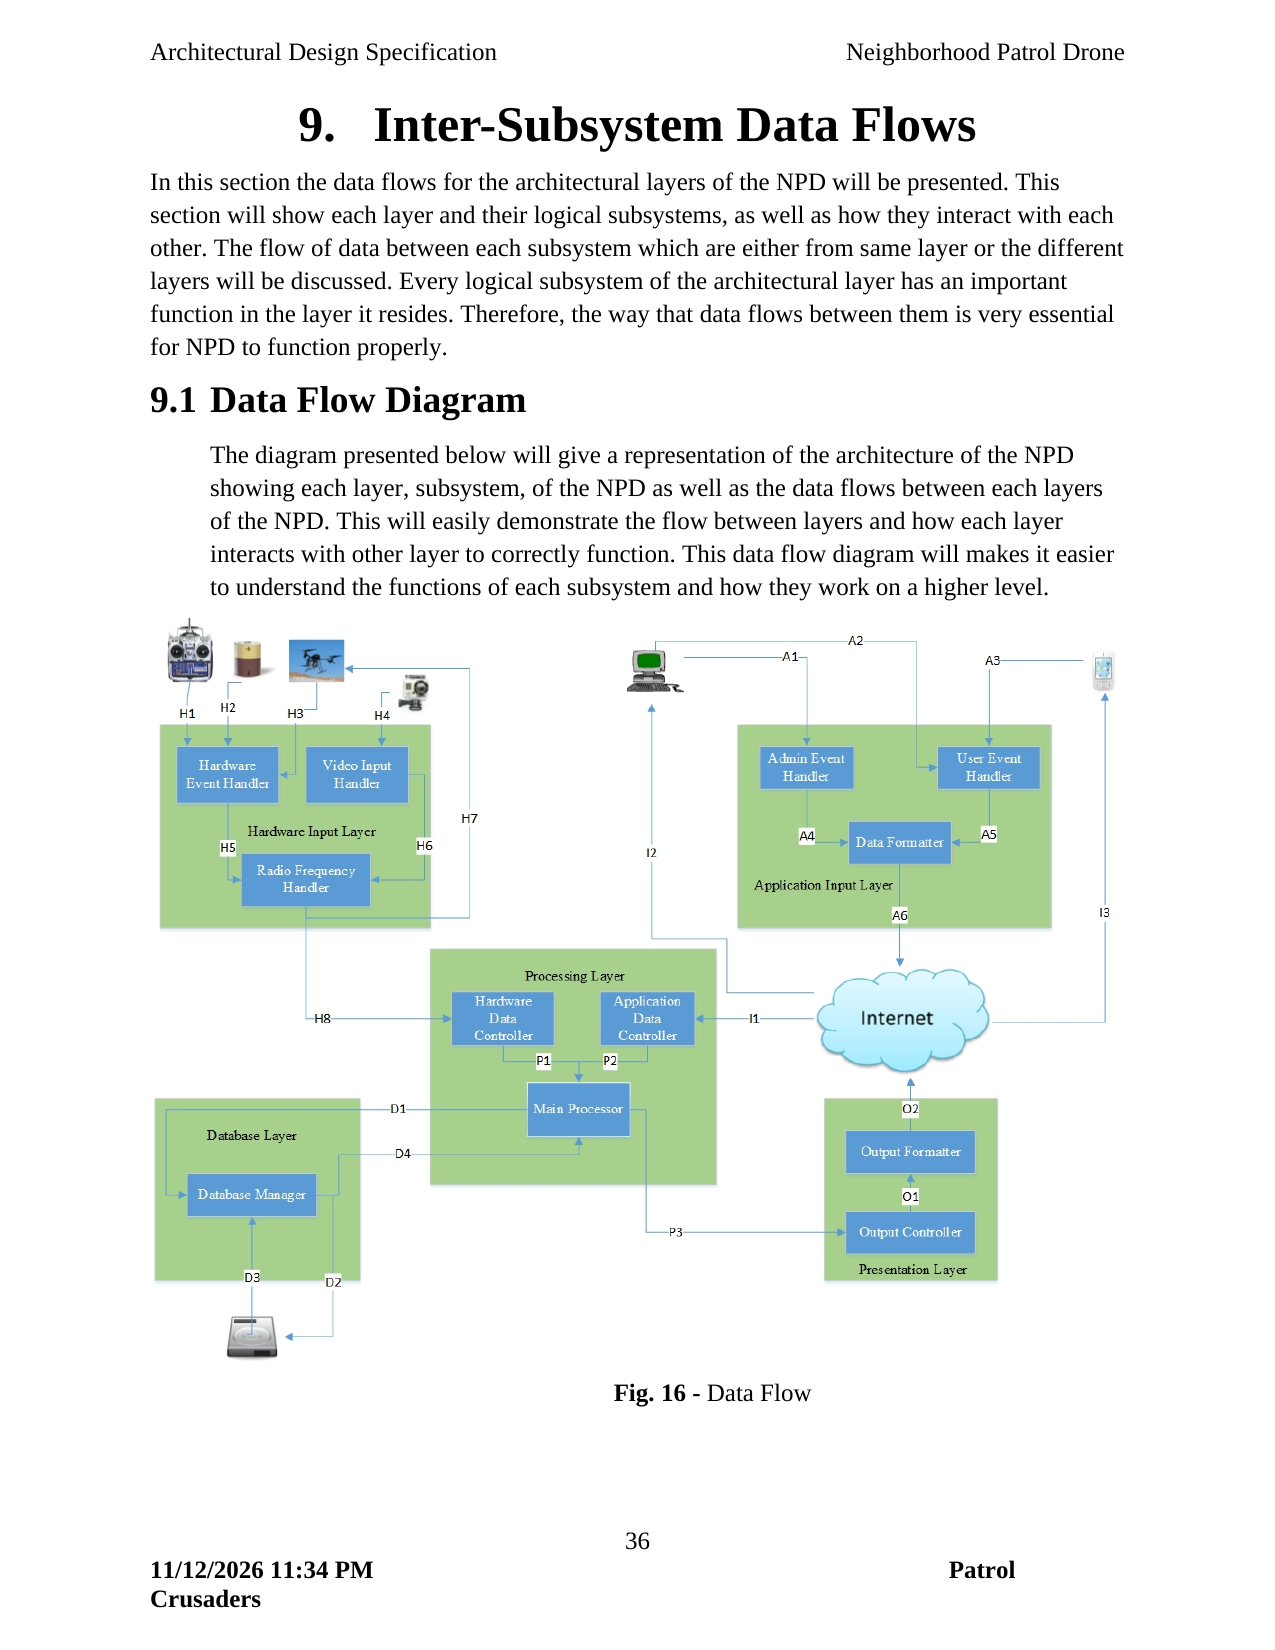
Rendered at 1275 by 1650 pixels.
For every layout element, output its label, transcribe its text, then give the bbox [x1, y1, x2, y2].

picture [150, 617, 1127, 1361]
subtitle Inter-Subsystem Data Flows [150, 95, 1125, 152]
text In this section the data flows for the architectural layers of the NPD will be presented. This section will show each layer and their logical subsystems, as well as how they interact with each other. The flow of data between each subsystem which are either from same layer or the different layers will be discussed. Every logical subsystem of the architectural layer has an important function in the layer it resides. Therefore, the way that data flows between them is very essential for NPD to function properly. [150, 167, 1125, 361]
subtitle Data Flow Diagram [150, 378, 1125, 421]
text The diagram presented below will give a representation of the architecture of the NPD showing each layer, subsystem, of the NPD as well as the data flows between each layers of the NPD. This will easily demonstrate the flow between layers and how each layer interacts with other layer to correctly function. This data flow diagram will makes it easier to understand the functions of each subsystem and how they work on a higher level. [210, 440, 1125, 601]
text Fig. 16 - Data Flow [300, 1378, 1125, 1407]
